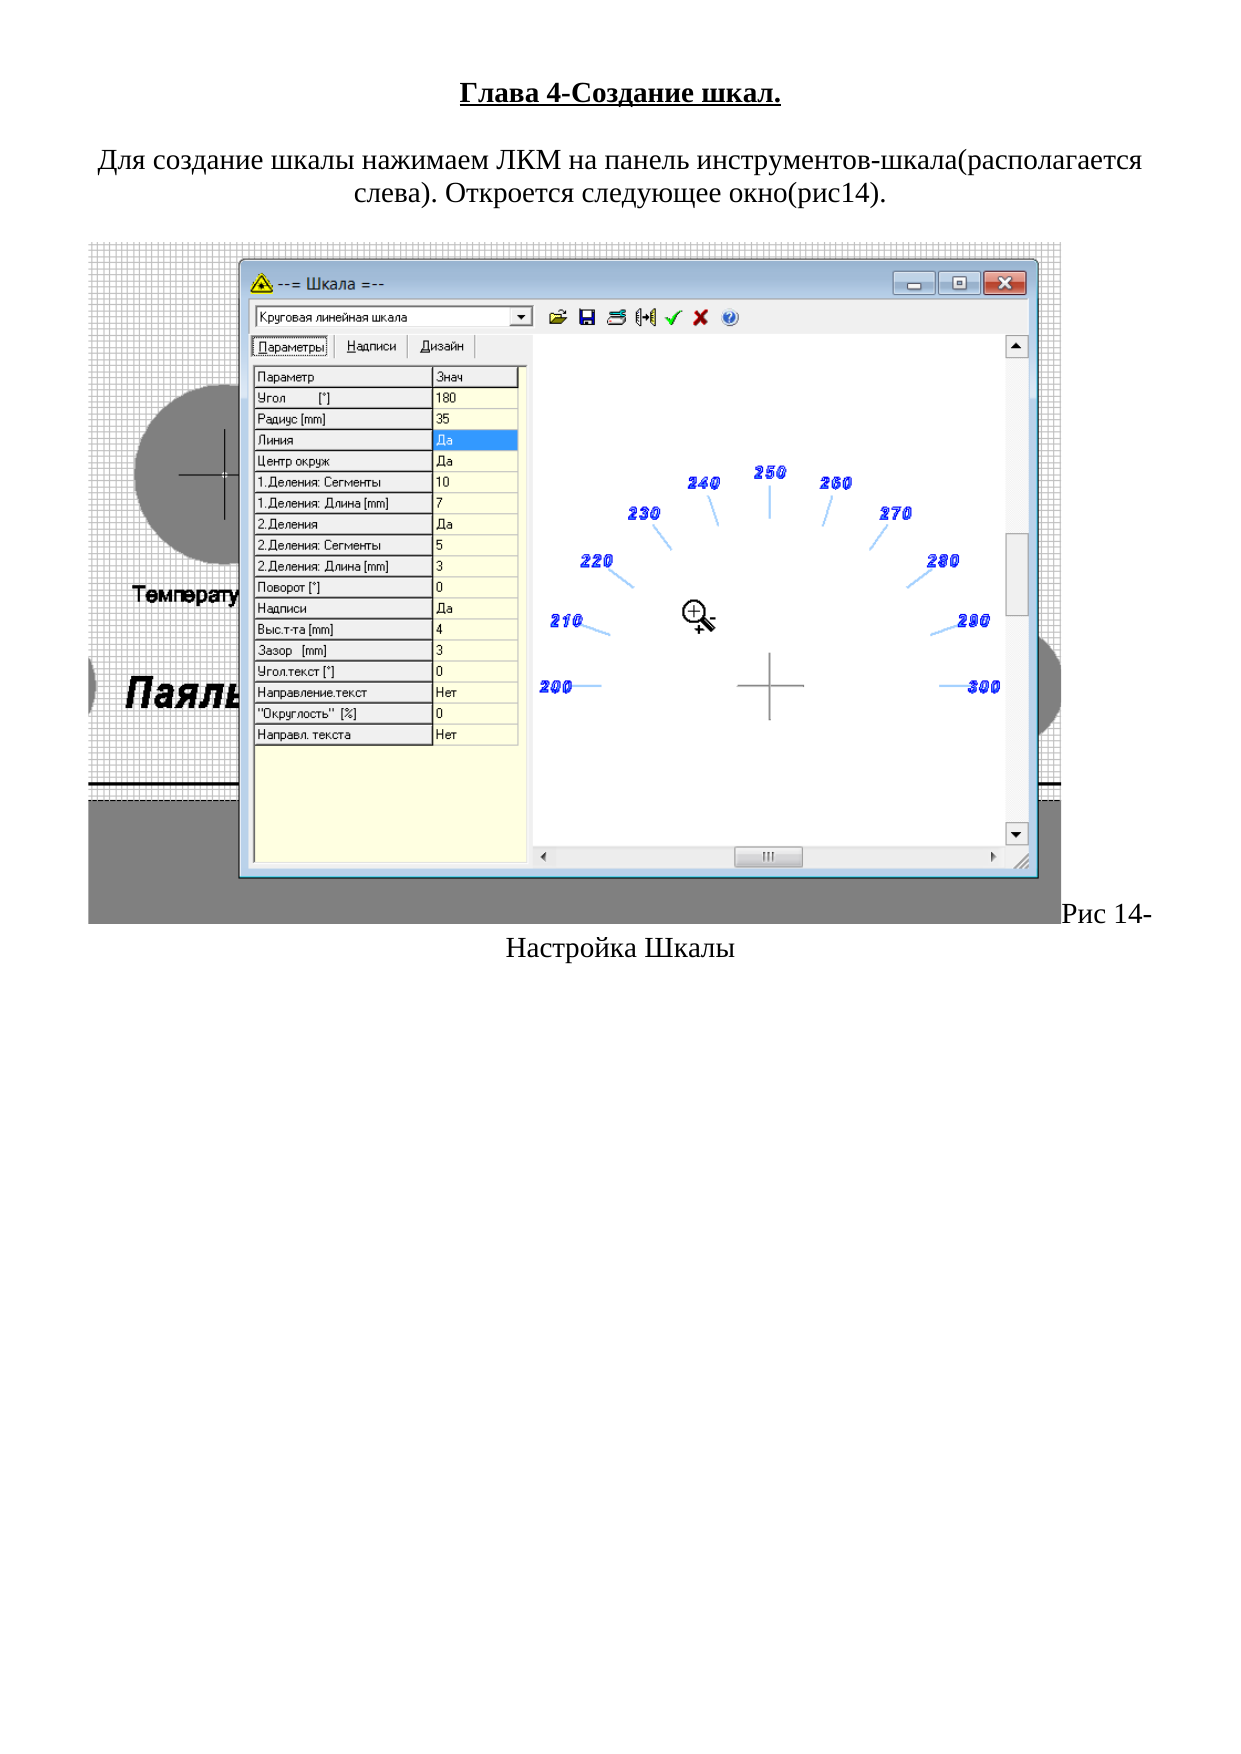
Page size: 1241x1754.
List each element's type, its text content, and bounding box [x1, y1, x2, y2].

picture [88, 242, 1062, 924]
text Глава 4-Создание шкал. [75, 75, 1165, 108]
text Для создание шкалы нажимаем ЛКМ на панель инструментов-шкала(располагается слева). Откроется следующее окно(рис14). [75, 142, 1165, 209]
